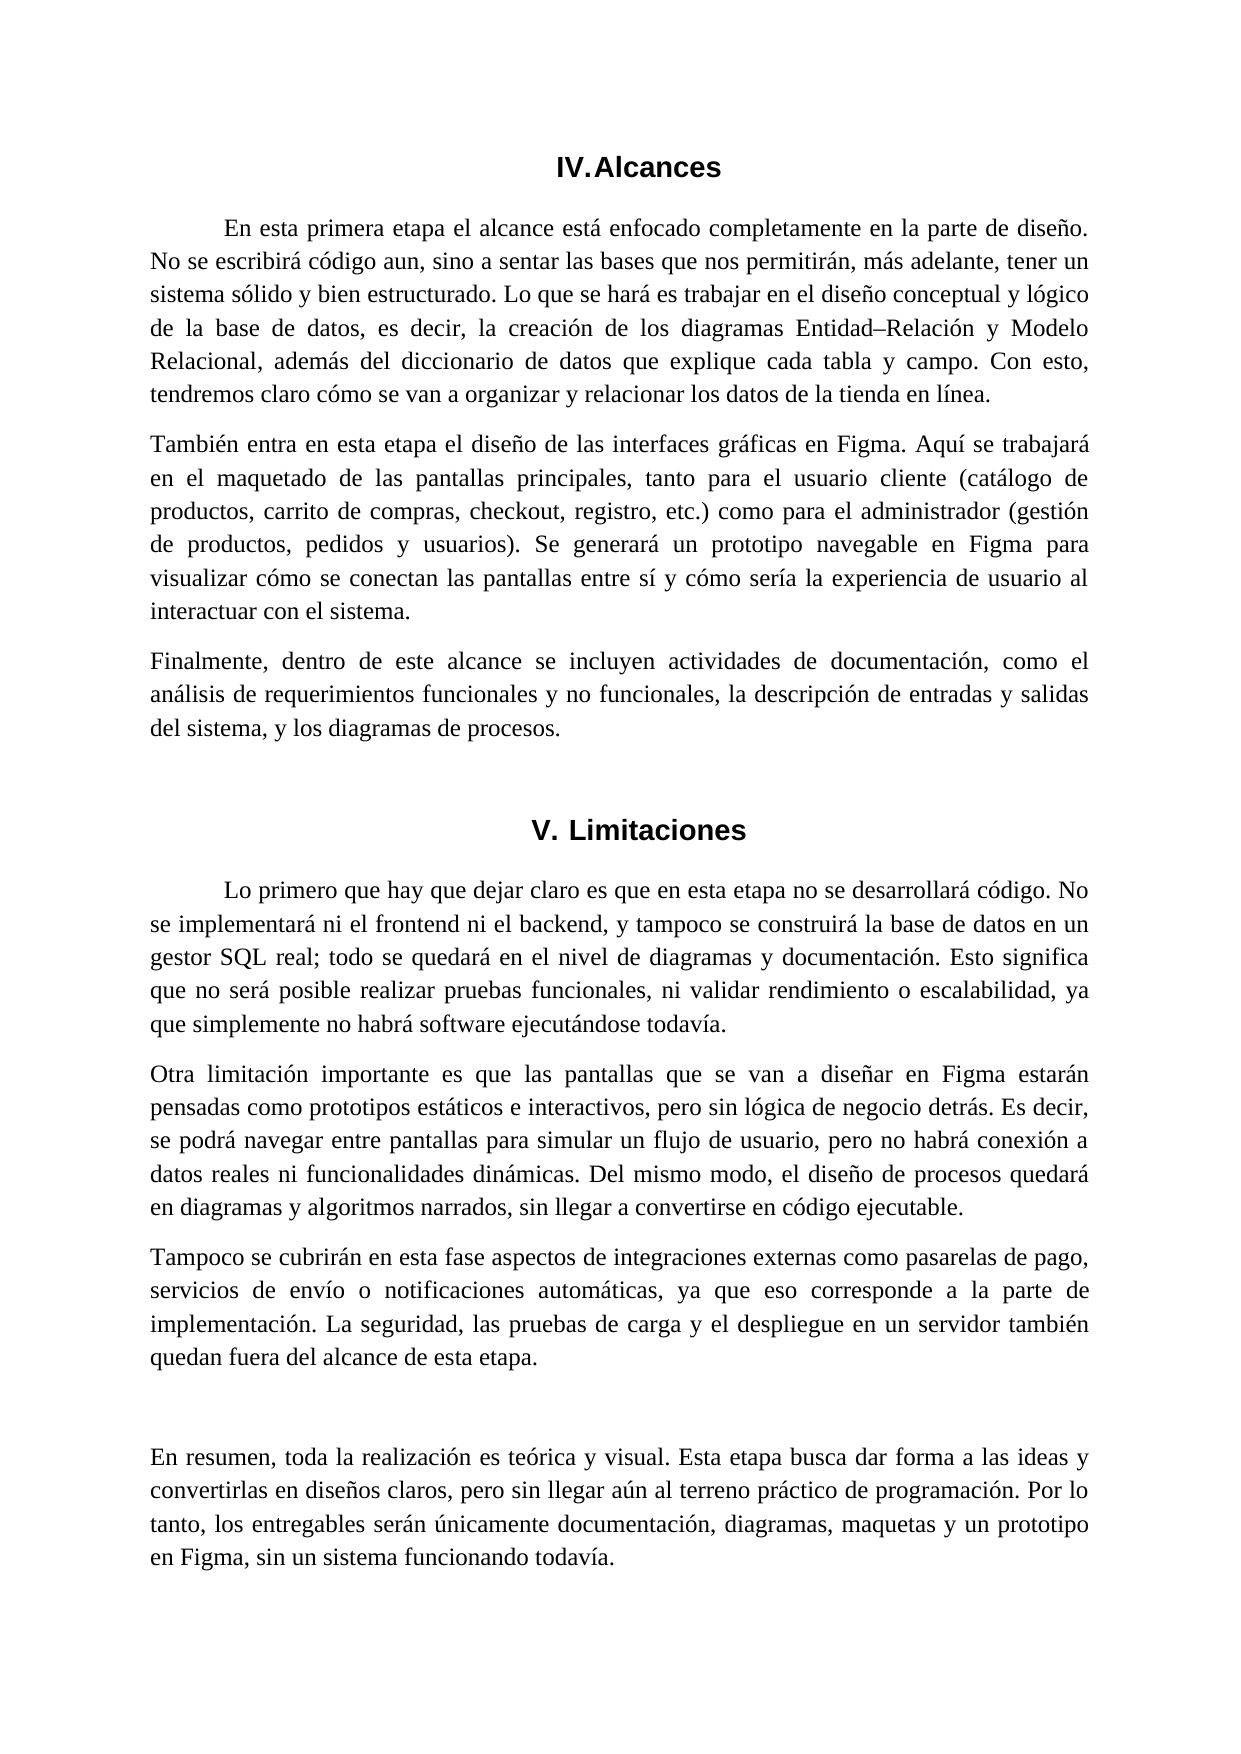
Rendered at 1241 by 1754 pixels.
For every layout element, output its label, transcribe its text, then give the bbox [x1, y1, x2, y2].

text En esta primera etapa el alcance está enfocado completamente en la parte de diseño. No se escribirá código aun, sino a sentar las bases que nos permitirán, más adelante, tener un sistema sólido y bien estructurado. Lo que se hará es trabajar en el diseño conceptual y lógico de la base de datos, es decir, la creación de los diagramas Entidad–Relación y Modelo Relacional, además del diccionario de datos que explique cada tabla y campo. Con esto, tendremos claro cómo se van a organizar y relacionar los datos de la tienda en línea. [150, 213, 1090, 408]
subtitle Limitaciones [187, 813, 1090, 846]
subtitle Alcances [187, 150, 1090, 183]
text Lo primero que hay que dejar claro es que en esta etapa no se desarrollará código. No se implementará ni el frontend ni el backend, y tampoco se construirá la base de datos en un gestor SQL real; todo se quedará en el nivel de diagramas y documentación. Esto significa que no será posible realizar pruebas funcionales, ni validar rendimiento o escalabilidad, ya que simplemente no habrá software ejecutándose todavía. [150, 876, 1090, 1038]
text Tampoco se cubrirán en esta fase aspectos de integraciones externas como pasarelas de pago, servicios de envío o notificaciones automáticas, ya que eso corresponde a la parte de implementación. La seguridad, las pruebas de carga y el despliegue en un servidor también quedan fuera del alcance de esta etapa. [150, 1242, 1090, 1371]
text Finalmente, dentro de este alcance se incluyen actividades de documentación, como el análisis de requerimientos funcionales y no funcionales, la descripción de entradas y salidas del sistema, y los diagramas de procesos. [150, 646, 1090, 742]
text También entra en esta etapa el diseño de las interfaces gráficas en Figma. Aquí se trabajará en el maquetado de las pantallas principales, tanto para el usuario cliente (catálogo de productos, carrito de compras, checkout, registro, etc.) como para el administrador (gestión de productos, pedidos y usuarios). Se generará un prototipo navegable en Figma para visualizar cómo se conectan las pantallas entre sí y cómo sería la experiencia de usuario al interactuar con el sistema. [150, 429, 1090, 625]
text En resumen, toda la realización es teórica y visual. Esta etapa busca dar forma a las ideas y convertirlas en diseños claros, pero sin llegar aún al terreno práctico de programación. Por lo tanto, los entregables serán únicamente documentación, diagramas, maquetas y un prototipo en Figma, sin un sistema funcionando todavía. [150, 1442, 1090, 1571]
text Otra limitación importante es que las pantallas que se van a diseñar en Figma estarán pensadas como prototipos estáticos e interactivos, pero sin lógica de negocio detrás. Es decir, se podrá navegar entre pantallas para simular un flujo de usuario, pero no habrá conexión a datos reales ni funcionalidades dinámicas. Del mismo modo, el diseño de procesos quedará en diagramas y algoritmos narrados, sin llegar a convertirse en código ejecutable. [150, 1059, 1090, 1221]
